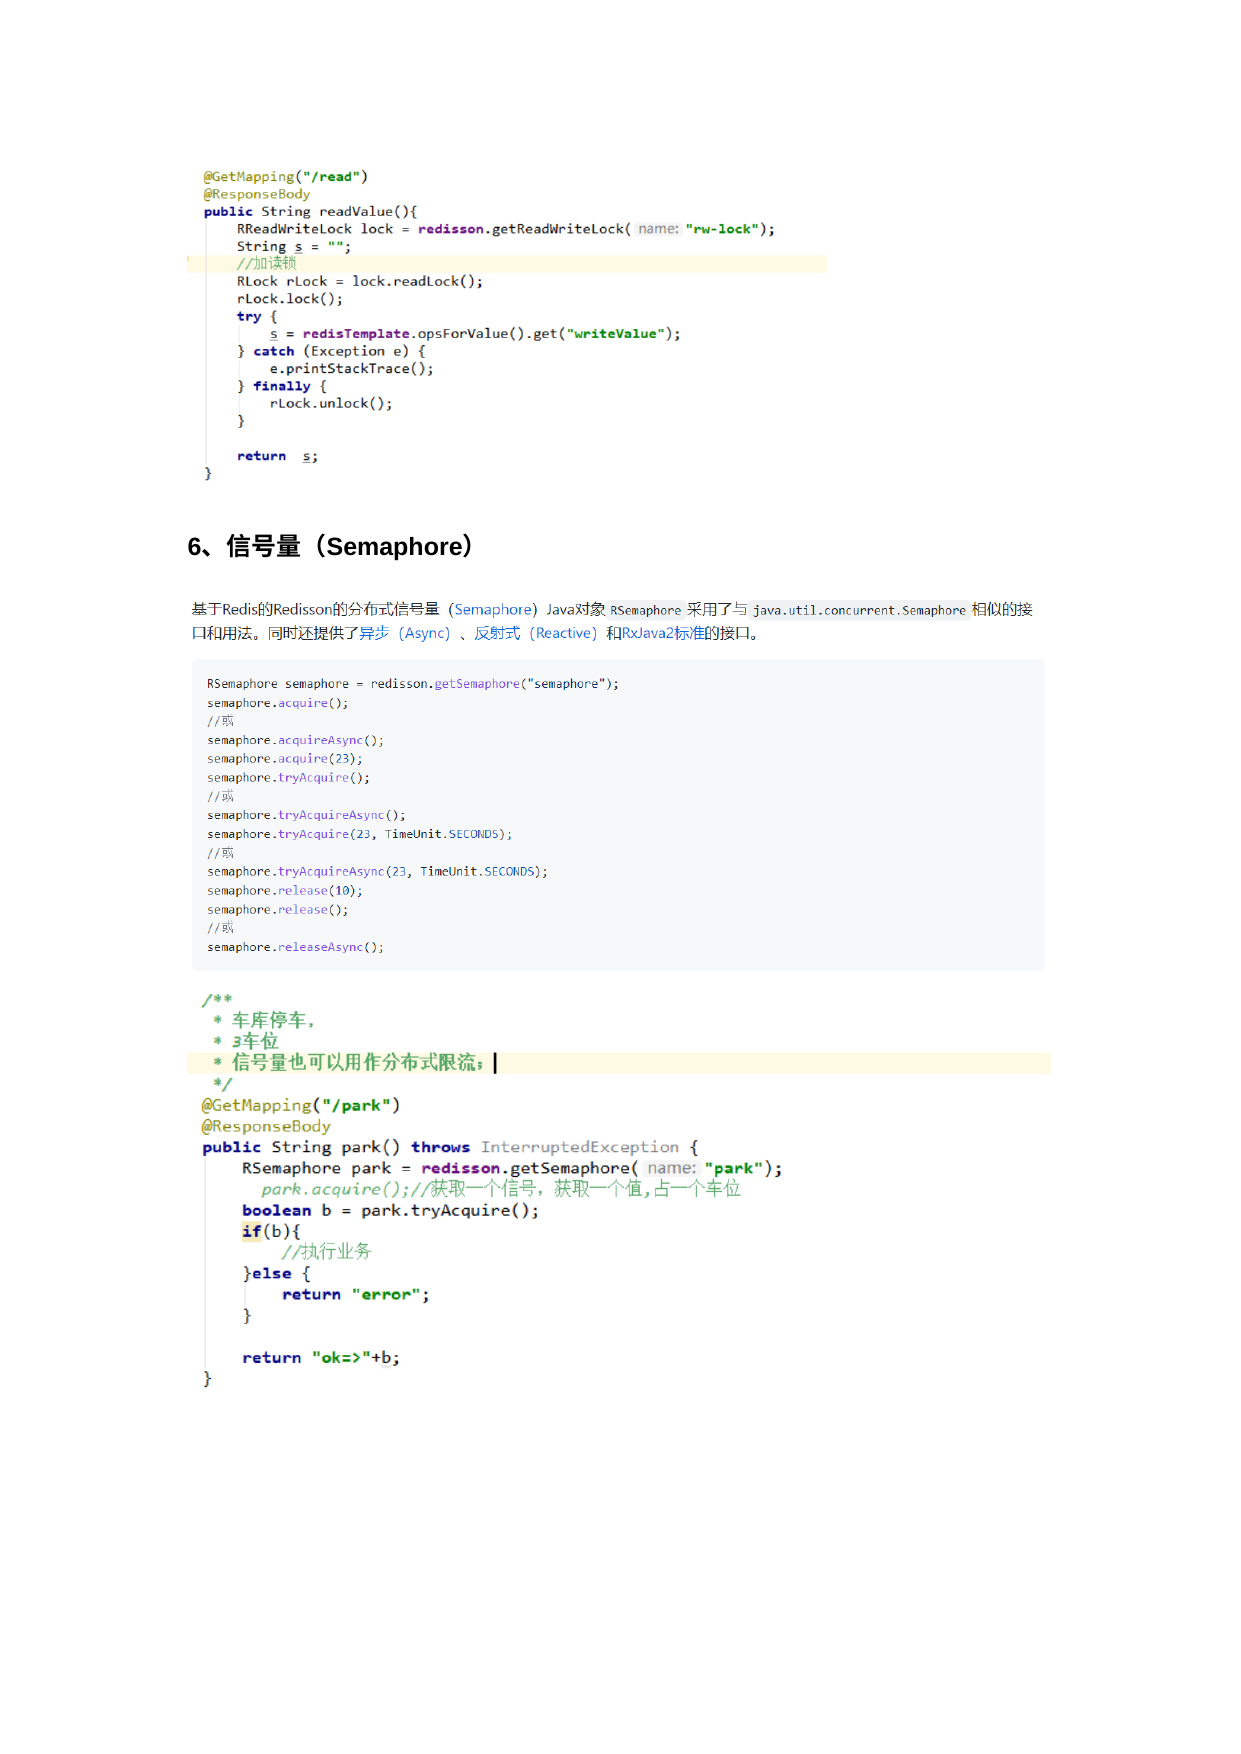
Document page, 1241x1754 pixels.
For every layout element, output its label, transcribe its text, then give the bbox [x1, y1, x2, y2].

subtitle 6、信号量（Semaphore） [187, 512, 1053, 577]
picture [187, 162, 827, 482]
picture [187, 595, 1052, 975]
picture [187, 985, 1052, 1390]
